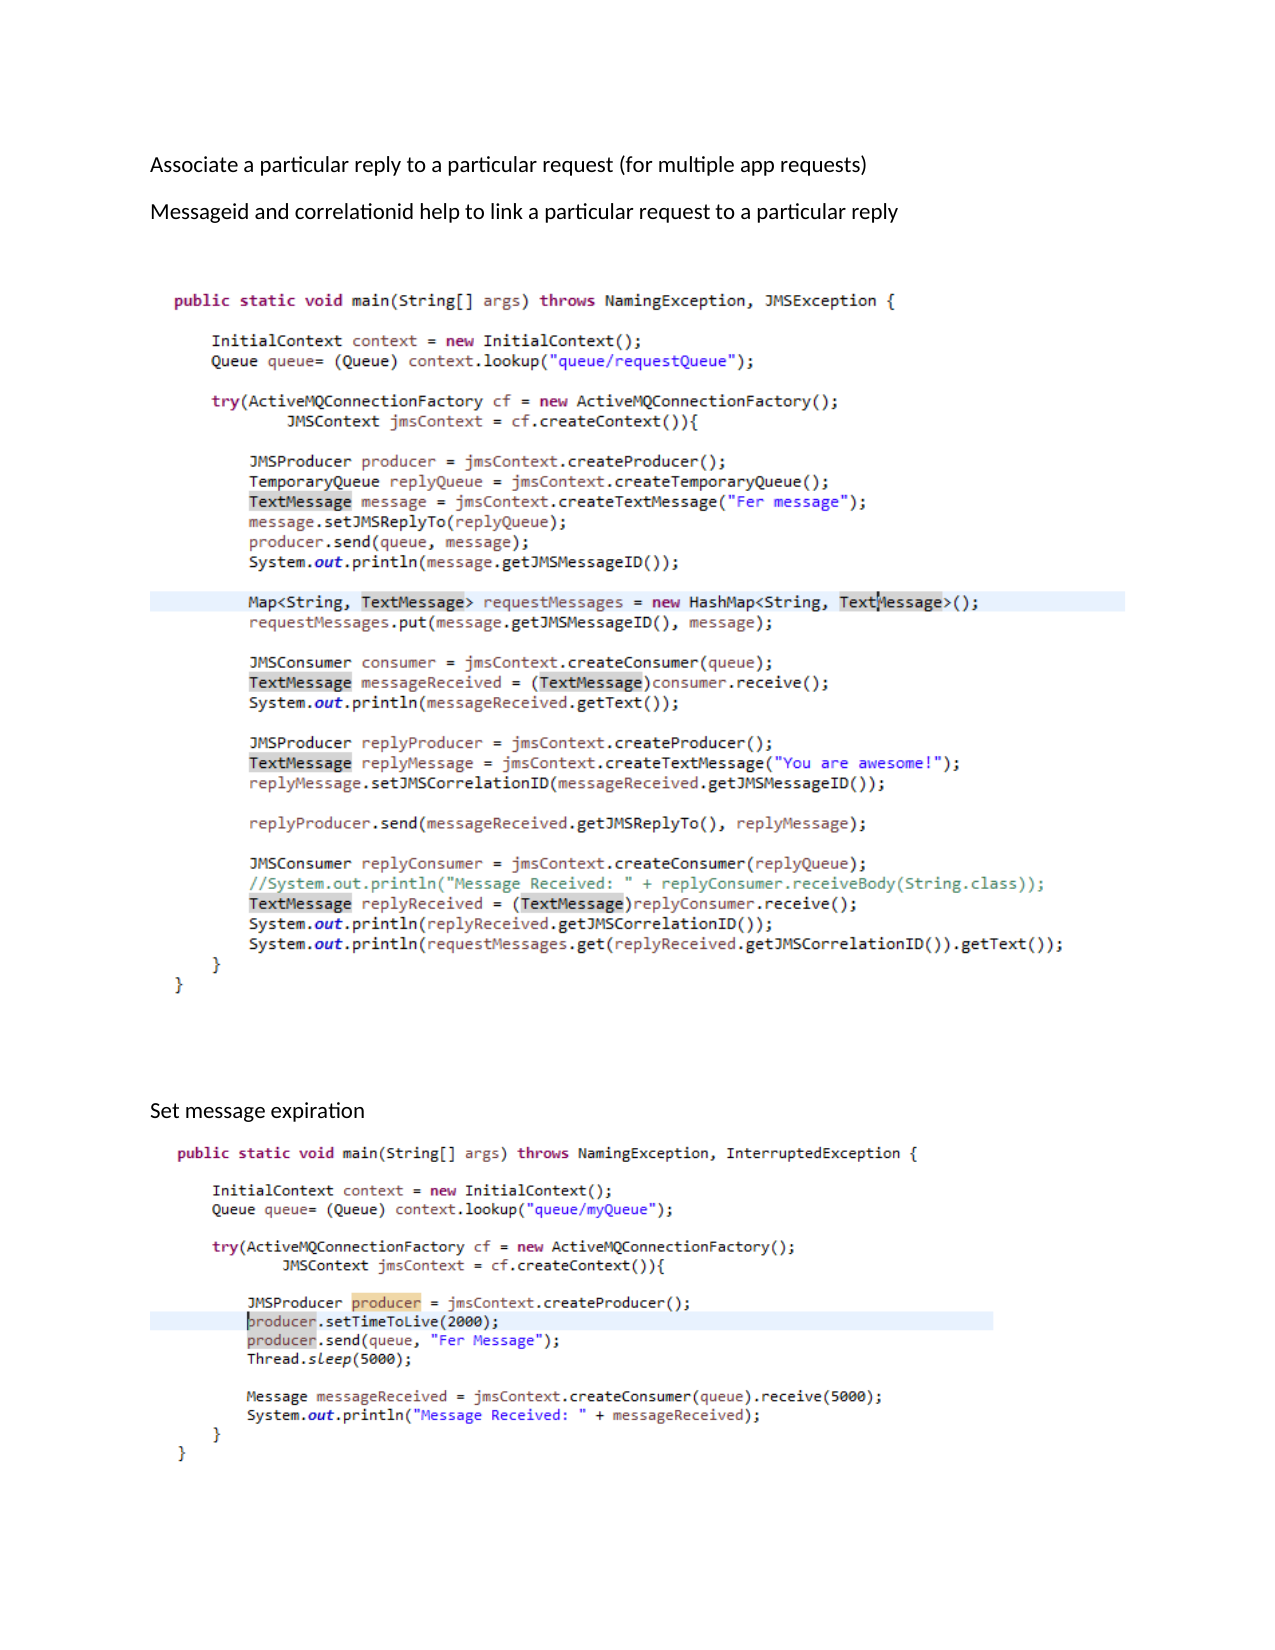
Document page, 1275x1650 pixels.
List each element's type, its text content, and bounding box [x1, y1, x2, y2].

picture [150, 290, 1125, 1031]
text Set message expiration [150, 1096, 1125, 1124]
text Messageid and correlationid help to link a particular request to a particular reply [150, 197, 1125, 225]
text Associate a particular reply to a particular request (for multiple app requests) [150, 150, 1125, 178]
picture [150, 1142, 994, 1470]
